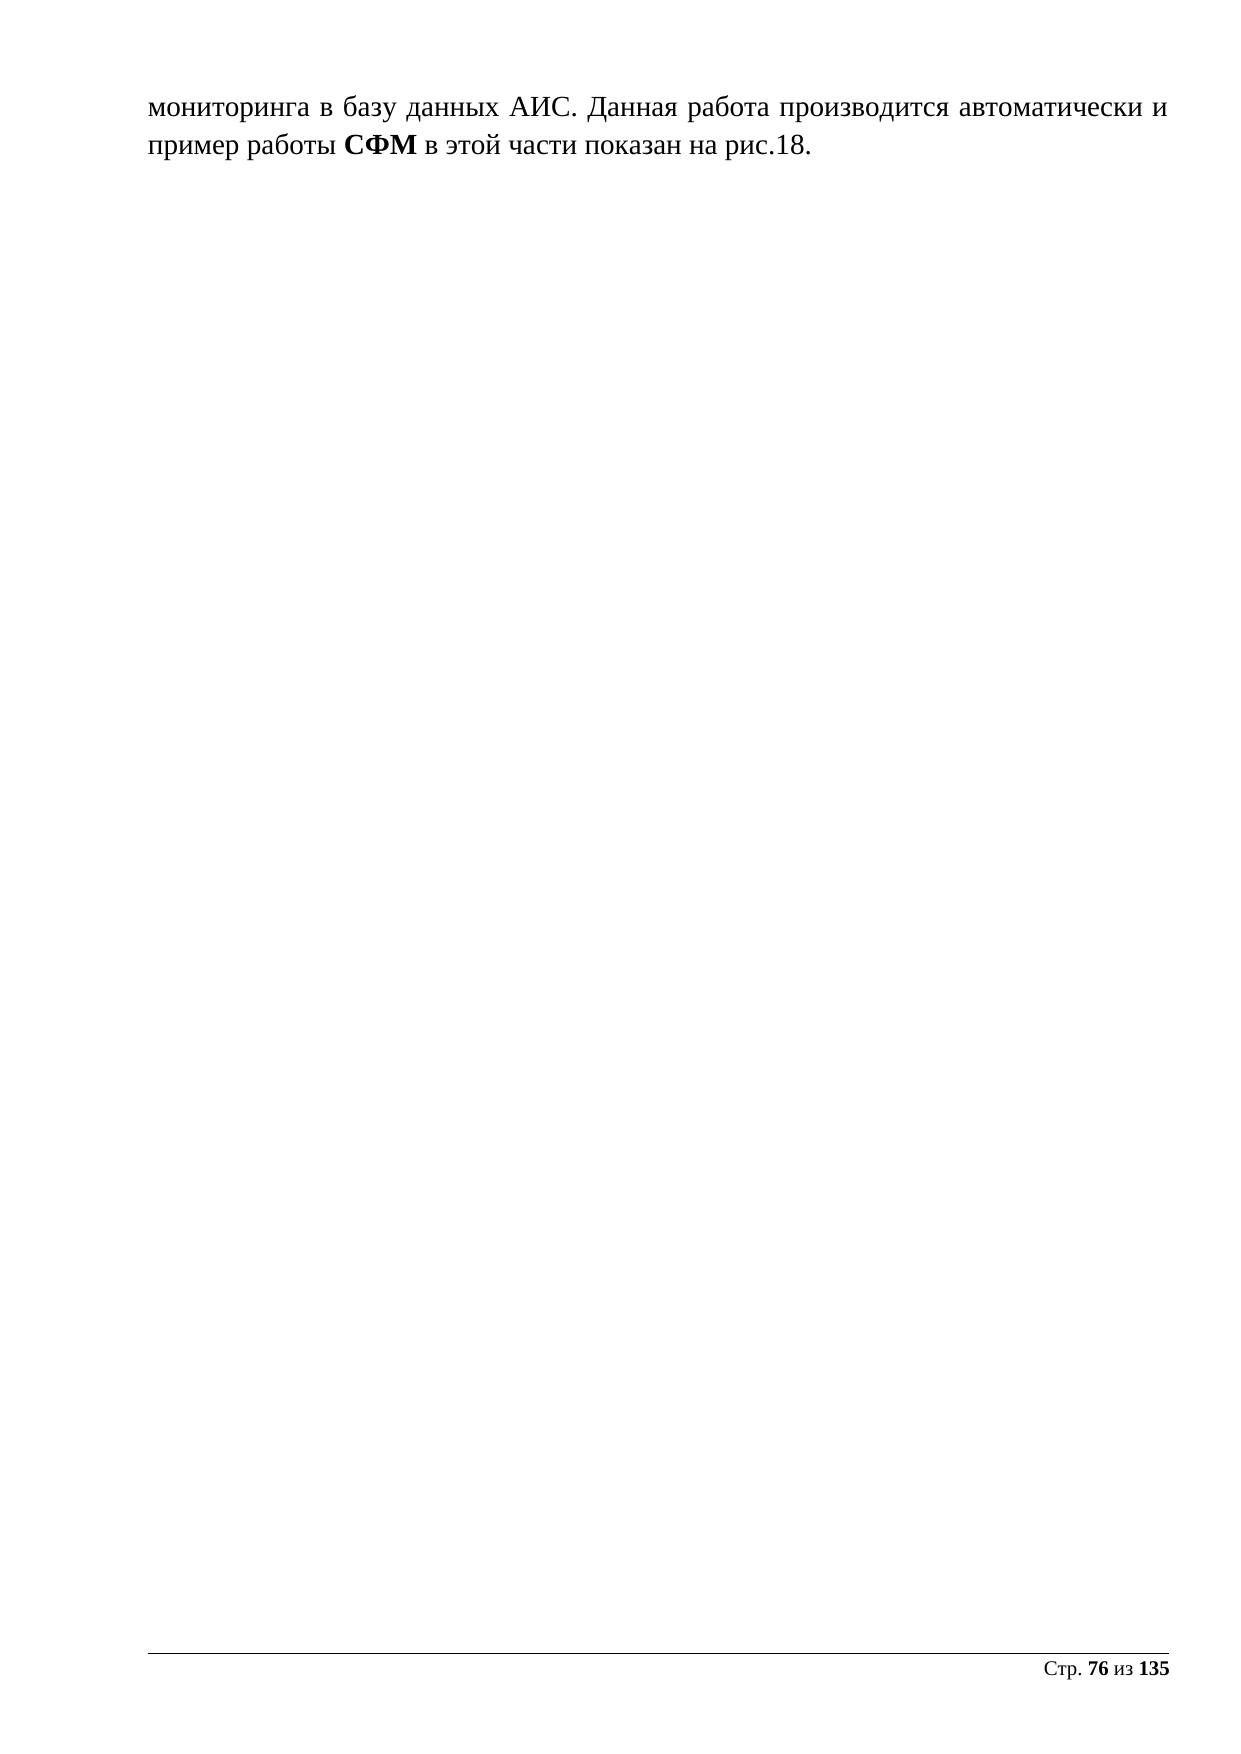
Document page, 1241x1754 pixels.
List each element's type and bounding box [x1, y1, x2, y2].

text [148, 89, 1169, 161]
